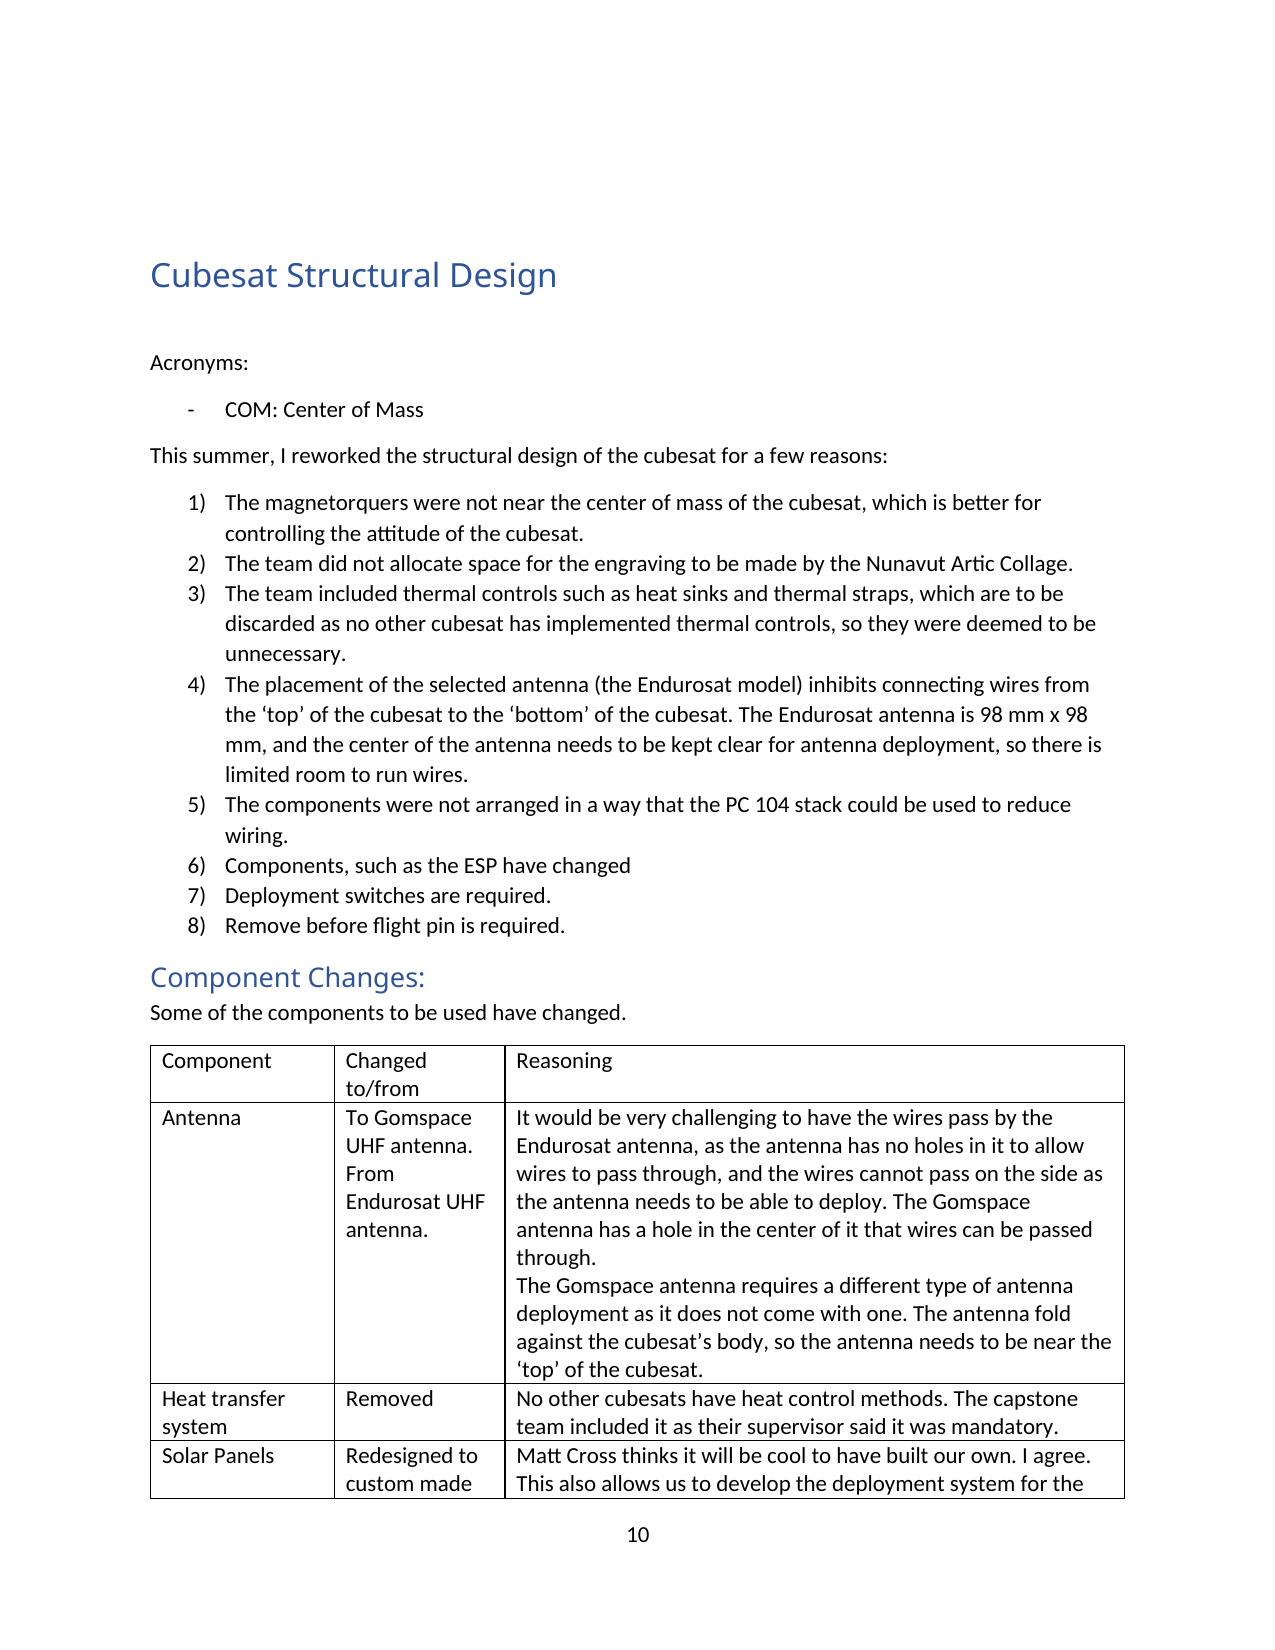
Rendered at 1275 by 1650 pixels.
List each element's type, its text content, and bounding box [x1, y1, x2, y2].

table_header Changed to/from [335, 1046, 504, 1102]
table_cell No other cubesats have heat control methods. The capstone team included it as their supervisor said it was mandatory. [506, 1384, 1124, 1440]
table_cell To Gomspace UHF antenna. From Endurosat UHF antenna. [335, 1103, 504, 1383]
list The placement of the selected antenna (the Endurosat model) inhibits connecting wires from the ‘top’ of the cubesat to the ‘bottom’ of the cubesat. The Endurosat antenna is 98 mm x 98 mm, and the center of the antenna needs to be kept clear for antenna deployment, so there is limited room to run wires. [187, 670, 1125, 788]
text Acronyms: [150, 348, 1125, 376]
table_cell Solar Panels [151, 1441, 334, 1497]
table_cell Removed [335, 1384, 504, 1440]
list The magnetorquers were not near the center of mass of the cubesat, which is better for controlling the attitude of the cubesat. [187, 488, 1125, 547]
table_header Component [151, 1046, 334, 1102]
subtitle Cubesat Structural Design [150, 252, 1125, 297]
table_cell Heat transfer system [151, 1384, 334, 1440]
text This summer, I reworked the structural design of the cubesat for a few reasons: [150, 442, 1125, 470]
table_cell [506, 1441, 1124, 1497]
text Some of the components to be used have changed. [150, 998, 1125, 1026]
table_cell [335, 1441, 504, 1497]
list The components were not arranged in a way that the PC 104 stack could be used to reduce wiring. [187, 791, 1125, 849]
table_cell Antenna [151, 1103, 334, 1383]
list Components, such as the ESP have changed [187, 851, 1125, 879]
list Remove before flight pin is required. [187, 911, 1125, 939]
list The team included thermal controls such as heat sinks and thermal straps, which are to be discarded as no other cubesat has implemented thermal controls, so they were deemed to be unnecessary. [187, 579, 1125, 668]
table_cell It would be very challenging to have the wires pass by the Endurosat antenna, as the antenna has no holes in it to allow wires to pass through, and the wires cannot pass on the side as the antenna needs to be able to deploy. The Gomspace antenna has a hole in the center of it that wires can be passed through. The Gomspace antenna requires a different type of antenna deployment as it does not come with one. The antenna fold against the cubesat’s body, so the antenna needs to be near the ‘top’ of the cubesat. [506, 1103, 1124, 1383]
table_header Reasoning [506, 1046, 1124, 1102]
list COM: Center of Mass [187, 395, 1125, 423]
list The team did not allocate space for the engraving to be made by the Nunavut Artic Collage. [187, 549, 1125, 577]
list Deployment switches are required. [187, 881, 1125, 909]
subtitle Component Changes: [150, 958, 1125, 995]
